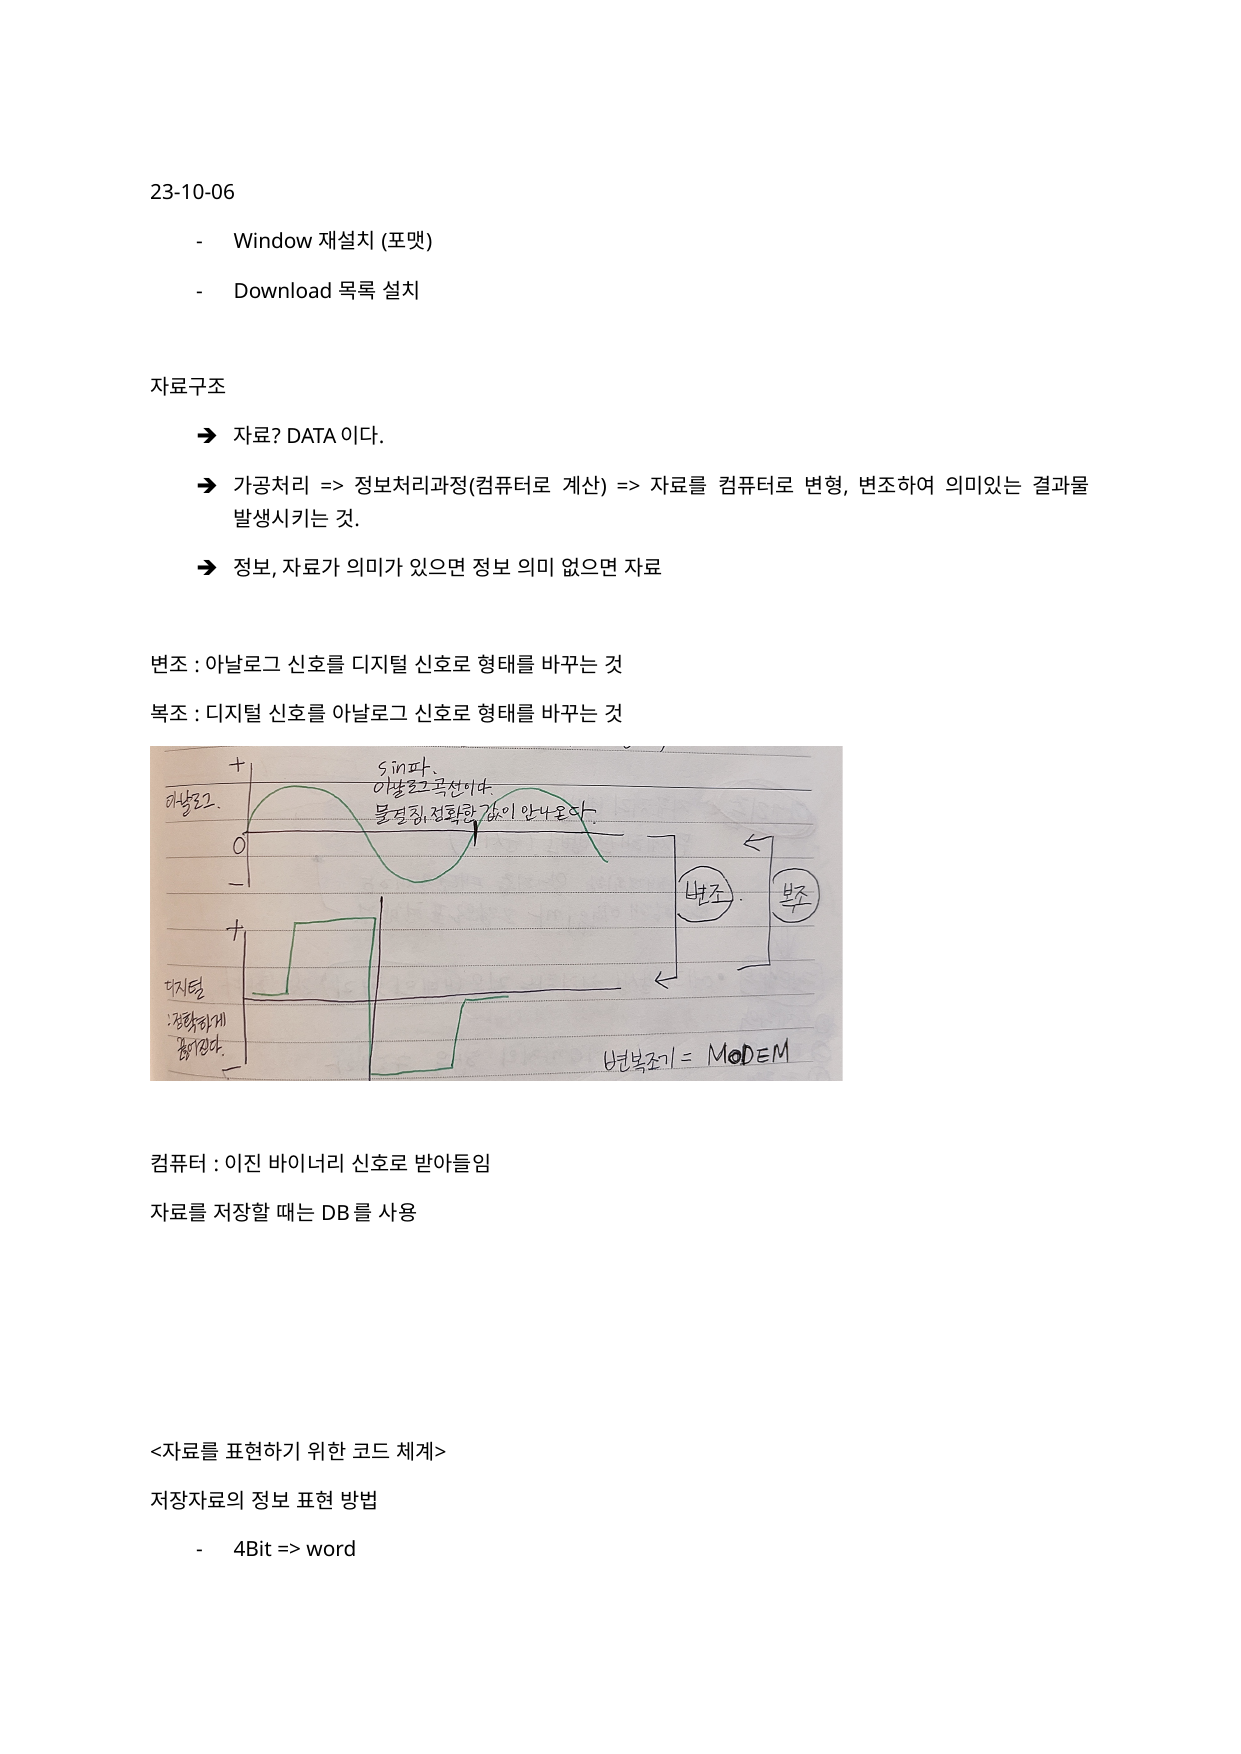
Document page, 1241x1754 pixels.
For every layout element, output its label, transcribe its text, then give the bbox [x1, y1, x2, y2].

text 23-10-06 [150, 177, 1090, 206]
text 저장자료의 정보 표현 방법 [150, 1484, 1090, 1515]
list 정보, 자료가 의미가 있으면 정보 의미 없으면 자료 [196, 551, 1090, 582]
list 가공처리 => 정보처리과정(컴퓨터로 계산) => 자료를 컴퓨터로 변형, 변조하여 의미있는 결과물 발생시키는 것. [196, 469, 1090, 532]
list Window 재설치 (포맷) [196, 224, 1090, 255]
text 복조 : 디지털 신호를 아날로그 신호로 형태를 바꾸는 것 [150, 697, 1090, 728]
text 컴퓨터 : 이진 바이너리 신호로 받아들임 [150, 1147, 1090, 1178]
text <자료를 표현하기 위한 코드 체계> [150, 1435, 1090, 1466]
text 자료를 저장할 때는 DB를 사용 [150, 1197, 1090, 1227]
list 자료? DATA이다. [196, 420, 1090, 450]
list Download 목록 설치 [196, 274, 1090, 304]
text 변조 : 아날로그 신호를 디지털 신호로 형태를 바꾸는 것 [150, 648, 1090, 678]
picture [150, 746, 843, 1081]
text 자료구조 [150, 371, 1090, 401]
list 4Bit => word [196, 1534, 1090, 1562]
